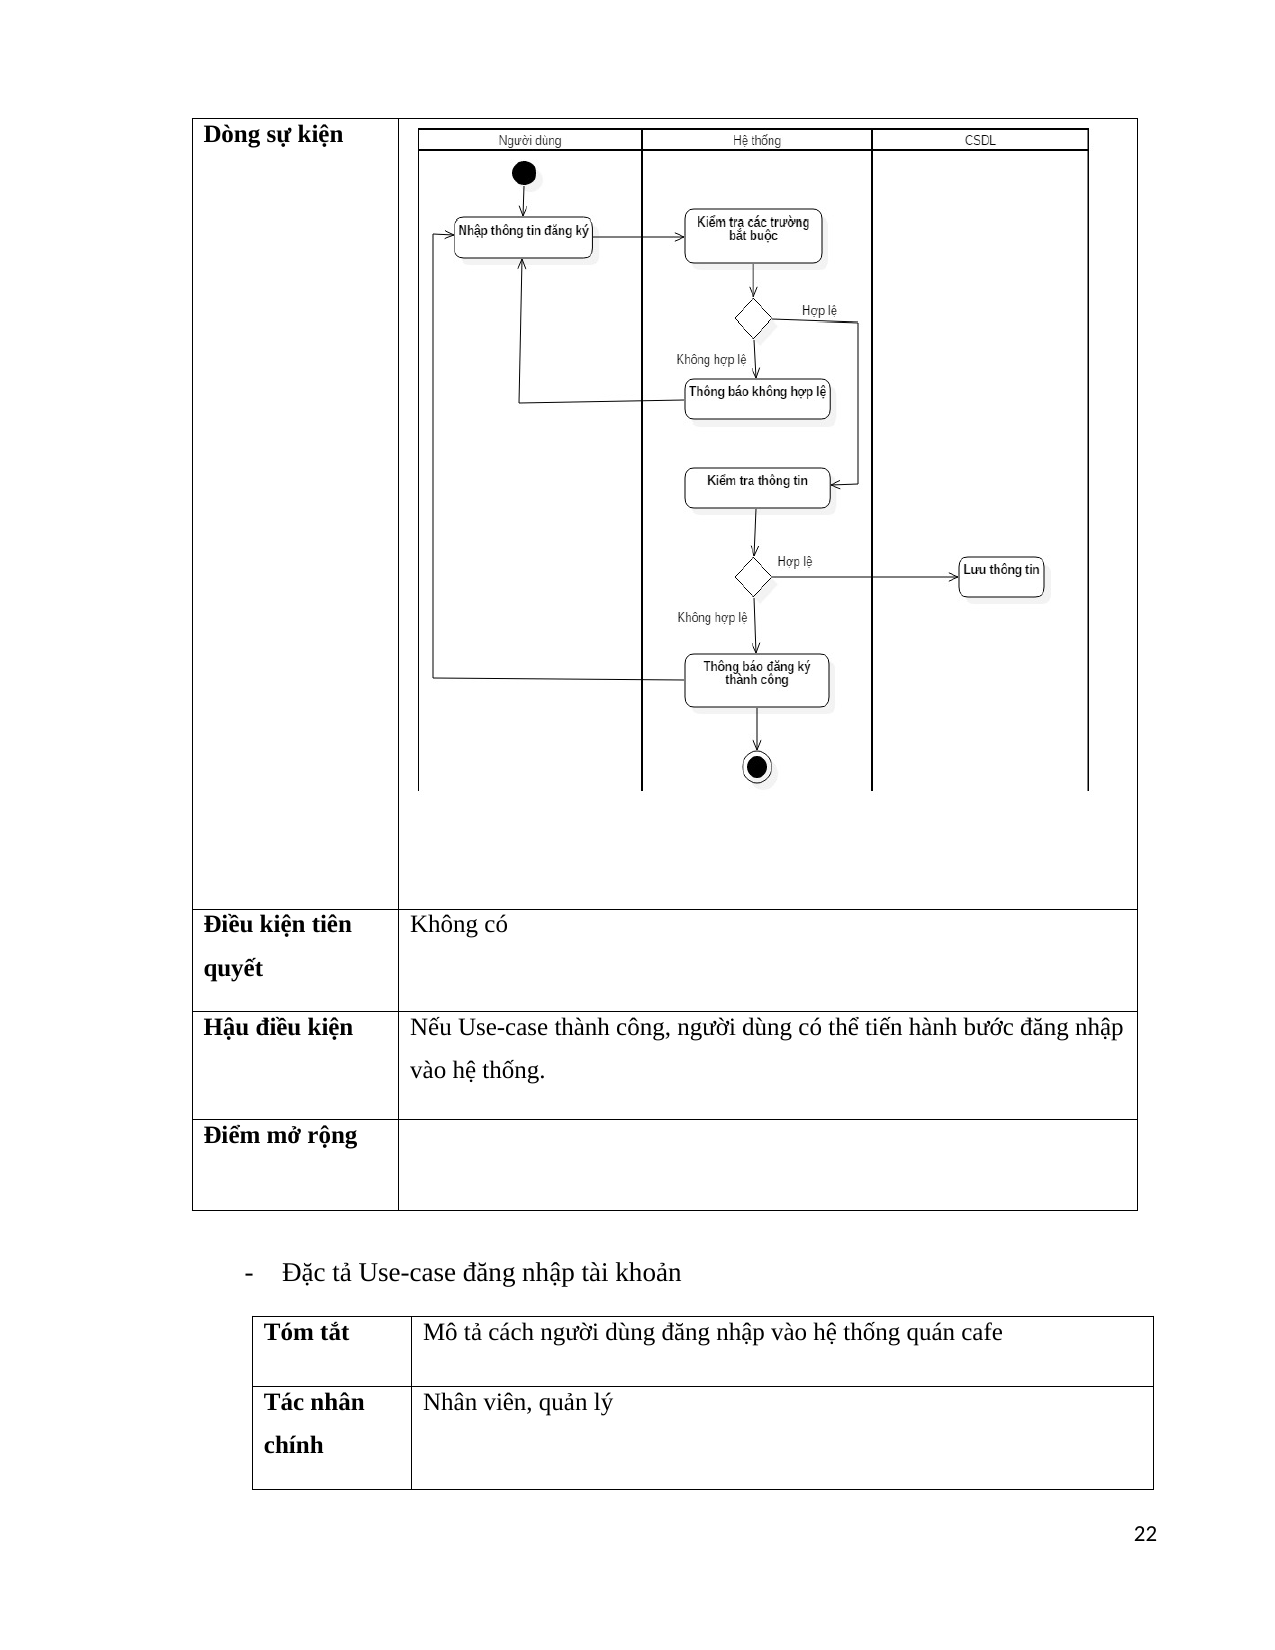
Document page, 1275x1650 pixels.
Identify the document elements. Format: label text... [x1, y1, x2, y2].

table_cell [399, 1120, 1137, 1210]
table_cell Điểm mở rộng [193, 1120, 398, 1210]
table_cell Điều kiện tiên quyết [193, 910, 398, 1011]
table_header Mô tả cách người dùng đăng nhập vào hệ thống quán cafe [412, 1317, 1153, 1386]
table_header Tóm tắt [253, 1317, 411, 1386]
table_cell Dòng sự kiện [193, 119, 398, 908]
table_cell Hậu điều kiện [193, 1012, 398, 1119]
table_cell Tác nhân chính [253, 1387, 411, 1488]
text Đặc tả Use-case đăng nhập tài khoản [244, 1256, 1157, 1288]
table_cell [399, 119, 1137, 908]
table_cell Không có [399, 910, 1137, 1011]
table_cell Nhân viên, quản lý [412, 1387, 1153, 1488]
picture [410, 119, 1124, 832]
table_cell Nếu Use-case thành công, người dùng có thể tiến hành bước đăng nhập vào hệ thống. [399, 1012, 1137, 1119]
